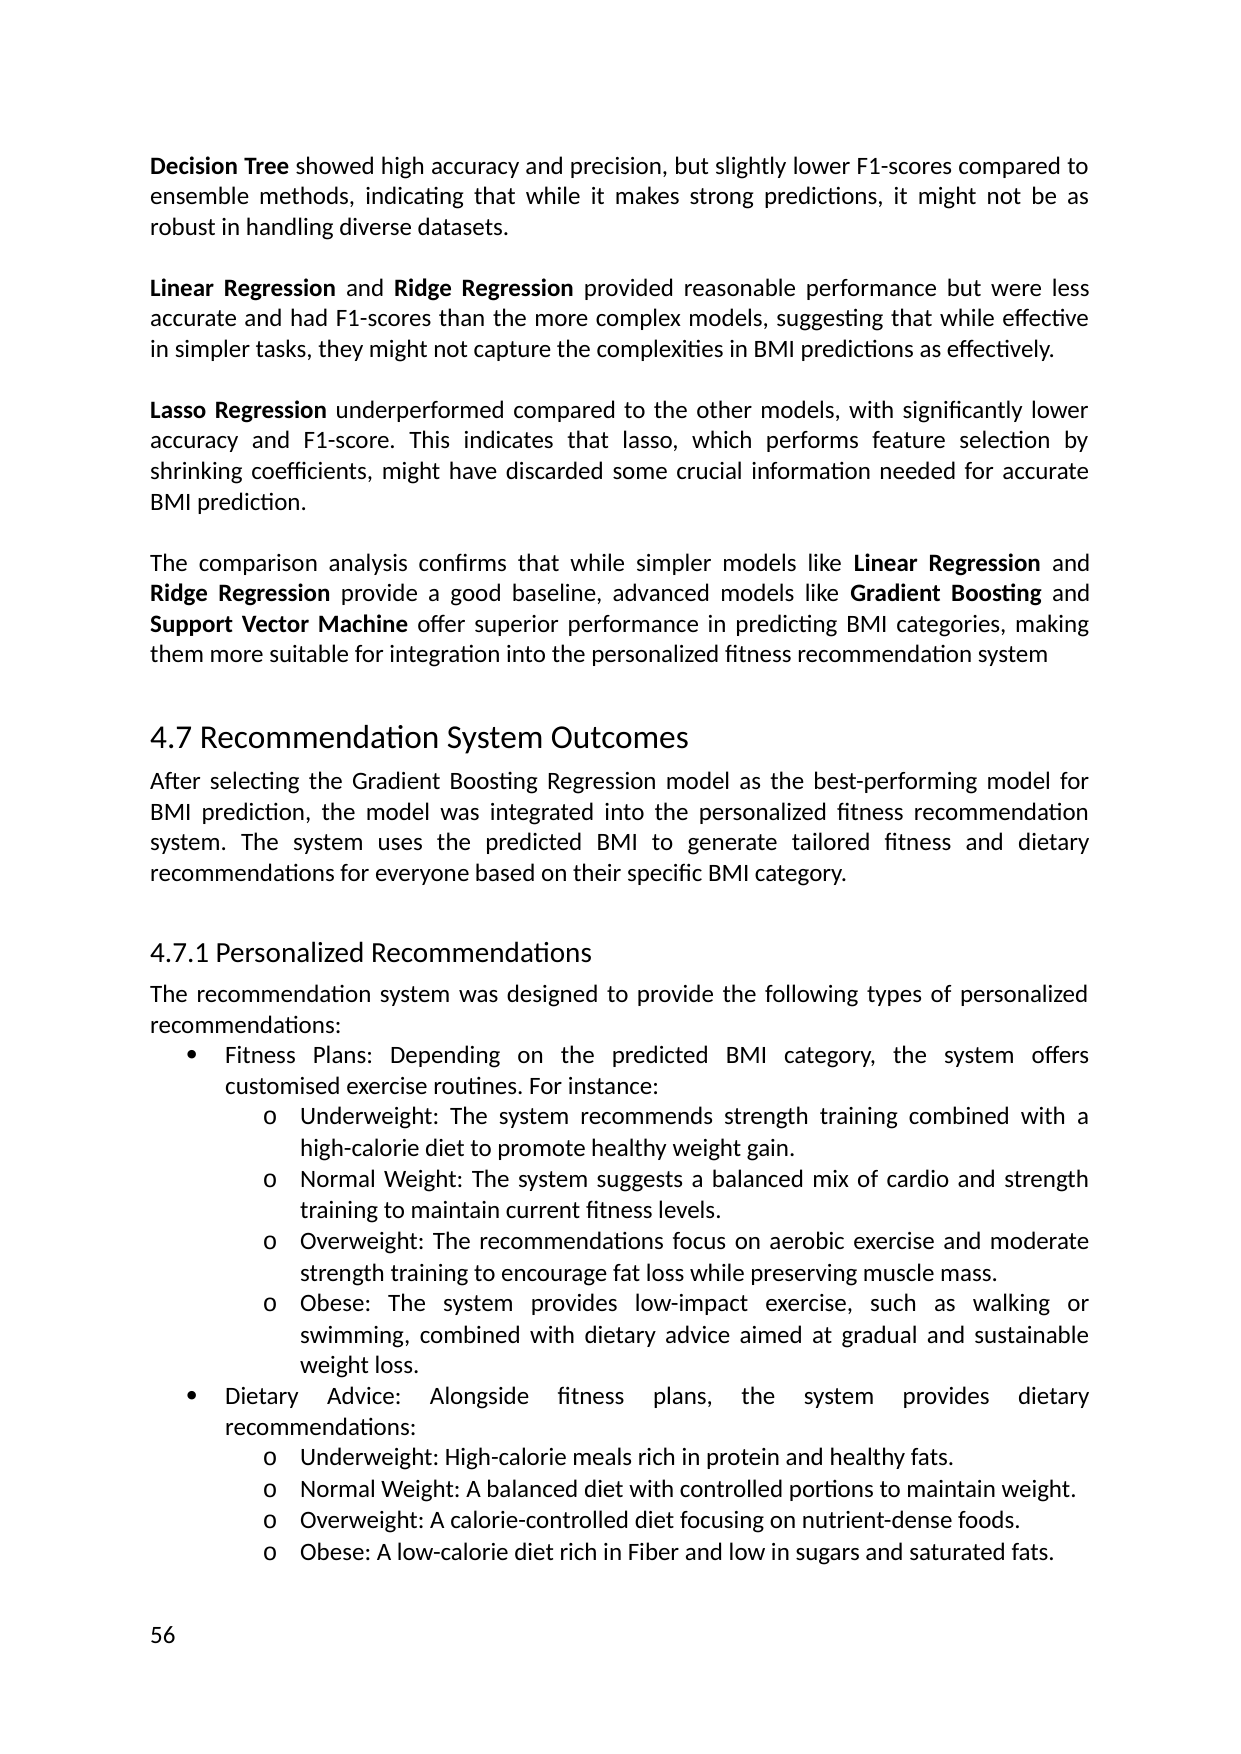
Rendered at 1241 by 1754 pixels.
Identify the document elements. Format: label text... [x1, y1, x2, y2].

list Overweight: The recommendations focus on aerobic exercise and moderate strength training to encourage fat loss while preserving muscle mass. [262, 1225, 1090, 1287]
list Underweight: The system recommends strength training combined with a high-calorie diet to promote healthy weight gain. [262, 1100, 1090, 1163]
list Normal Weight: A balanced diet with controlled portions to maintain weight. [262, 1473, 1090, 1505]
list Fitness Plans: Depending on the predicted BMI category, the system offers customised exercise routines. For instance: [187, 1039, 1090, 1100]
list Dietary Advice: Alongside fitness plans, the system provides dietary recommendations: [187, 1380, 1090, 1441]
text Decision Tree showed high accuracy and precision, but slightly lower F1-scores compared to ensemble methods, indicating that while it makes strong predictions, it might not be as robust in handling diverse datasets. [150, 150, 1090, 242]
list Overweight: A calorie-controlled diet focusing on nutrient-dense foods. [262, 1505, 1090, 1536]
list Obese: The system provides low-impact exercise, such as walking or swimming, combined with dietary advice aimed at gradual and sustainable weight loss. [262, 1287, 1090, 1380]
text The recommendation system was designed to provide the following types of personalized recommendations: [150, 978, 1090, 1039]
list Obese: A low-calorie diet rich in Fiber and low in sugars and saturated fats. [262, 1536, 1090, 1568]
list Underweight: High-calorie meals rich in protein and healthy fats. [262, 1441, 1090, 1473]
text Lasso Regression underperformed compared to the other models, with significantly lower accuracy and F1-score. This indicates that lasso, which performs feature selection by shrinking coefficients, might have discarded some crucial information needed for accurate BMI prediction. [150, 394, 1090, 516]
text The comparison analysis confirms that while simpler models like Linear Regression and Ridge Regression provide a good baseline, advanced models like Gradient Boosting and Support Vector Machine offer superior performance in predicting BMI categories, making them more suitable for integration into the personalized fitness recommendation system [150, 547, 1090, 669]
text After selecting the Gradient Boosting Regression model as the best-performing model for BMI prediction, the model was integrated into the personalized fitness recommendation system. The system uses the predicted BMI to generate tailored fitness and dietary recommendations for everyone based on their specific BMI category. [150, 765, 1090, 887]
list Normal Weight: The system suggests a balanced mix of cardio and strength training to maintain current fitness levels. [262, 1163, 1090, 1225]
subtitle 4.7.1 Personalized Recommendations [150, 934, 1090, 970]
text Linear Regression and Ridge Regression provided reasonable performance but were less accurate and had F1-scores than the more complex models, suggesting that while effective in simpler tasks, they might not capture the complexities in BMI predictions as effectively. [150, 272, 1090, 364]
subtitle 4.7 Recommendation System Outcomes [150, 716, 1090, 757]
